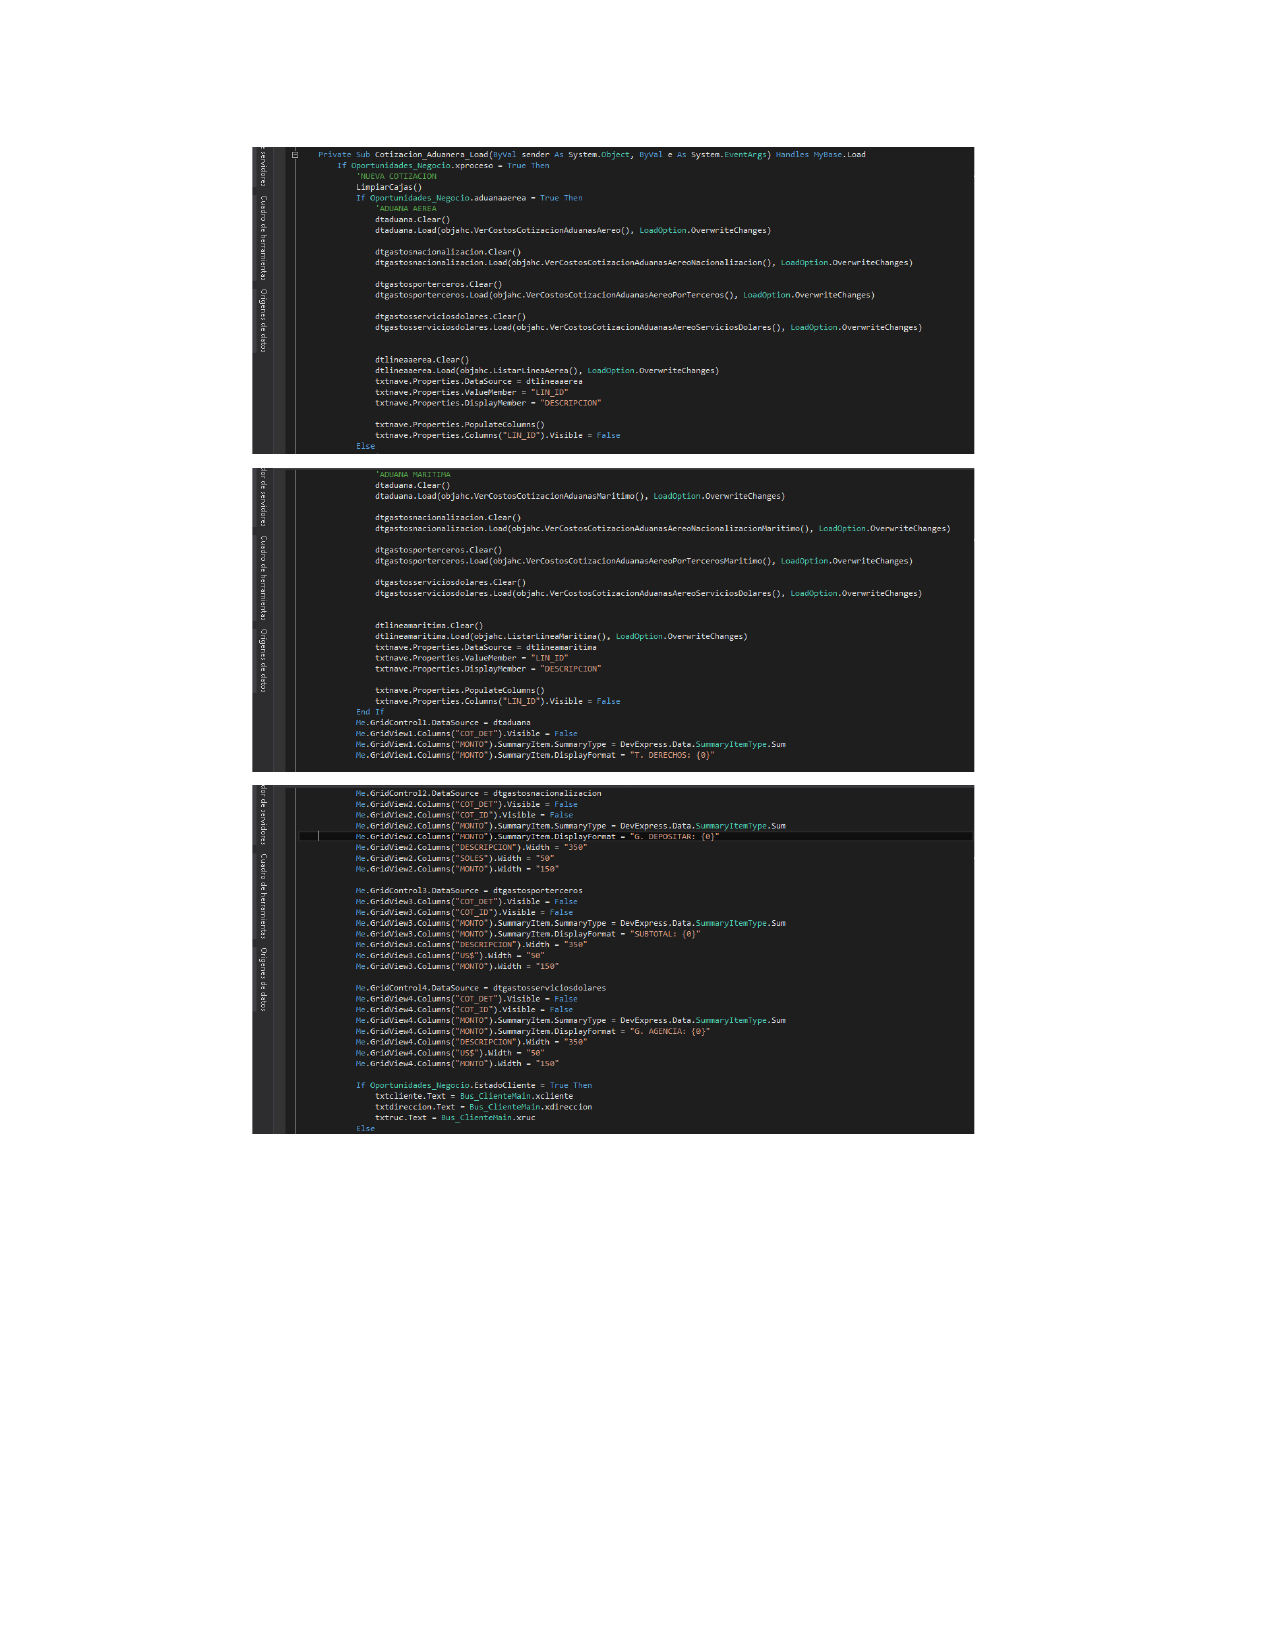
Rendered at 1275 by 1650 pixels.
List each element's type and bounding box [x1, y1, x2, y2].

picture [252, 785, 975, 1134]
picture [252, 147, 975, 454]
picture [252, 468, 975, 772]
